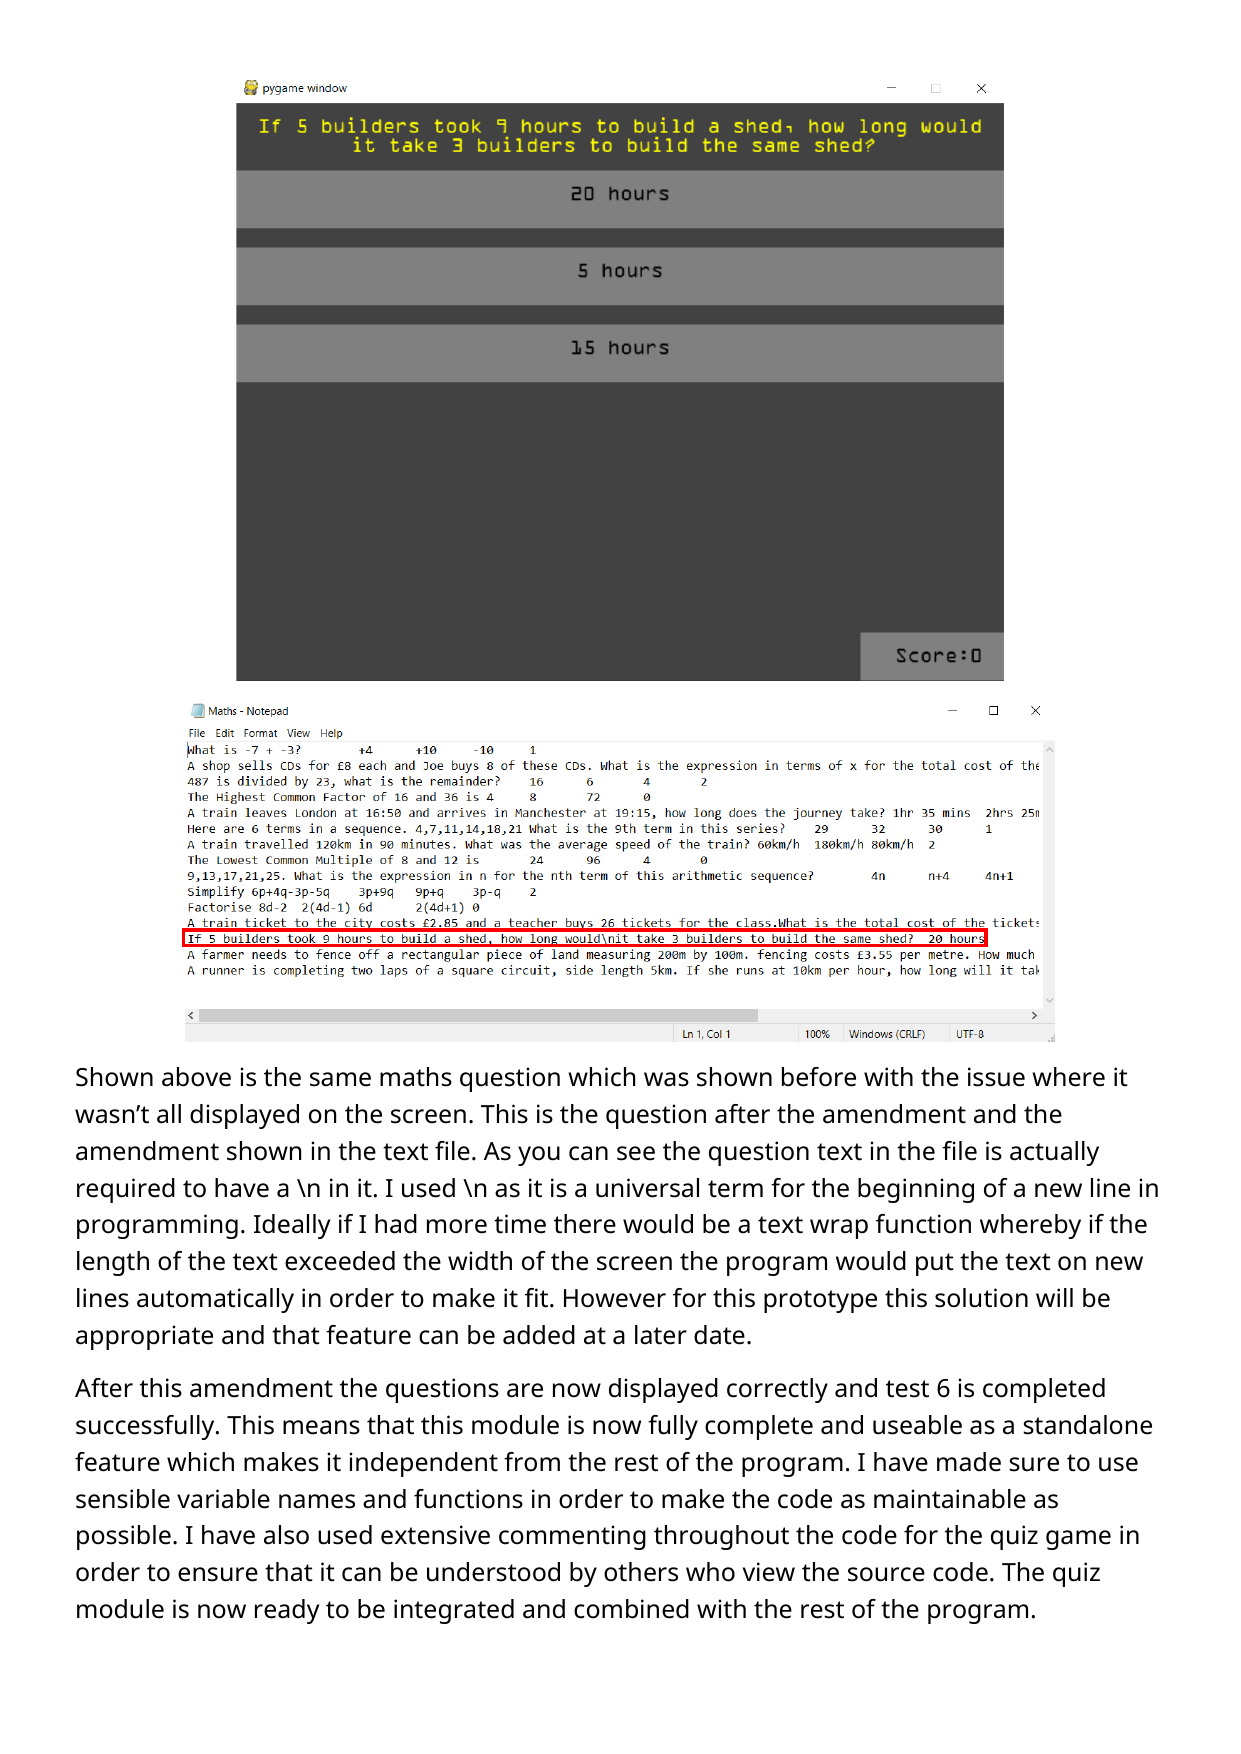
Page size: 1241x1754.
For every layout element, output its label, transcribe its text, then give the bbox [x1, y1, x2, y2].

text Shown above is the same maths question which was shown before with the issue where it wasn’t all displayed on the screen. This is the question after the amendment and the amendment shown in the text file. As you can see the question text in the file is actually required to have a \n in it. I used \n as it is a universal term for the beginning of a new line in programming. Ideally if I had more time there would be a text wrap function whereby if the length of the text exceeded the width of the screen the program would put the text on new lines automatically in order to make it fit. However for this prototype this solution will be appropriate and that feature can be added at a later date. [75, 1060, 1165, 1352]
picture [236, 75, 1004, 681]
picture [185, 932, 984, 944]
text After this amendment the questions are now displayed correctly and test 6 is completed successfully. This means that this module is now fully complete and useable as a standalone feature which makes it independent from the rest of the program. I have made sure to use sensible variable names and functions in order to make the code as maintainable as possible. I have also used extensive commenting throughout the code for the quiz game in order to ensure that it can be understood by others who view the source code. The quiz module is now ready to be integrated and combined with the rest of the program. [75, 1371, 1165, 1626]
picture [185, 699, 1055, 1042]
